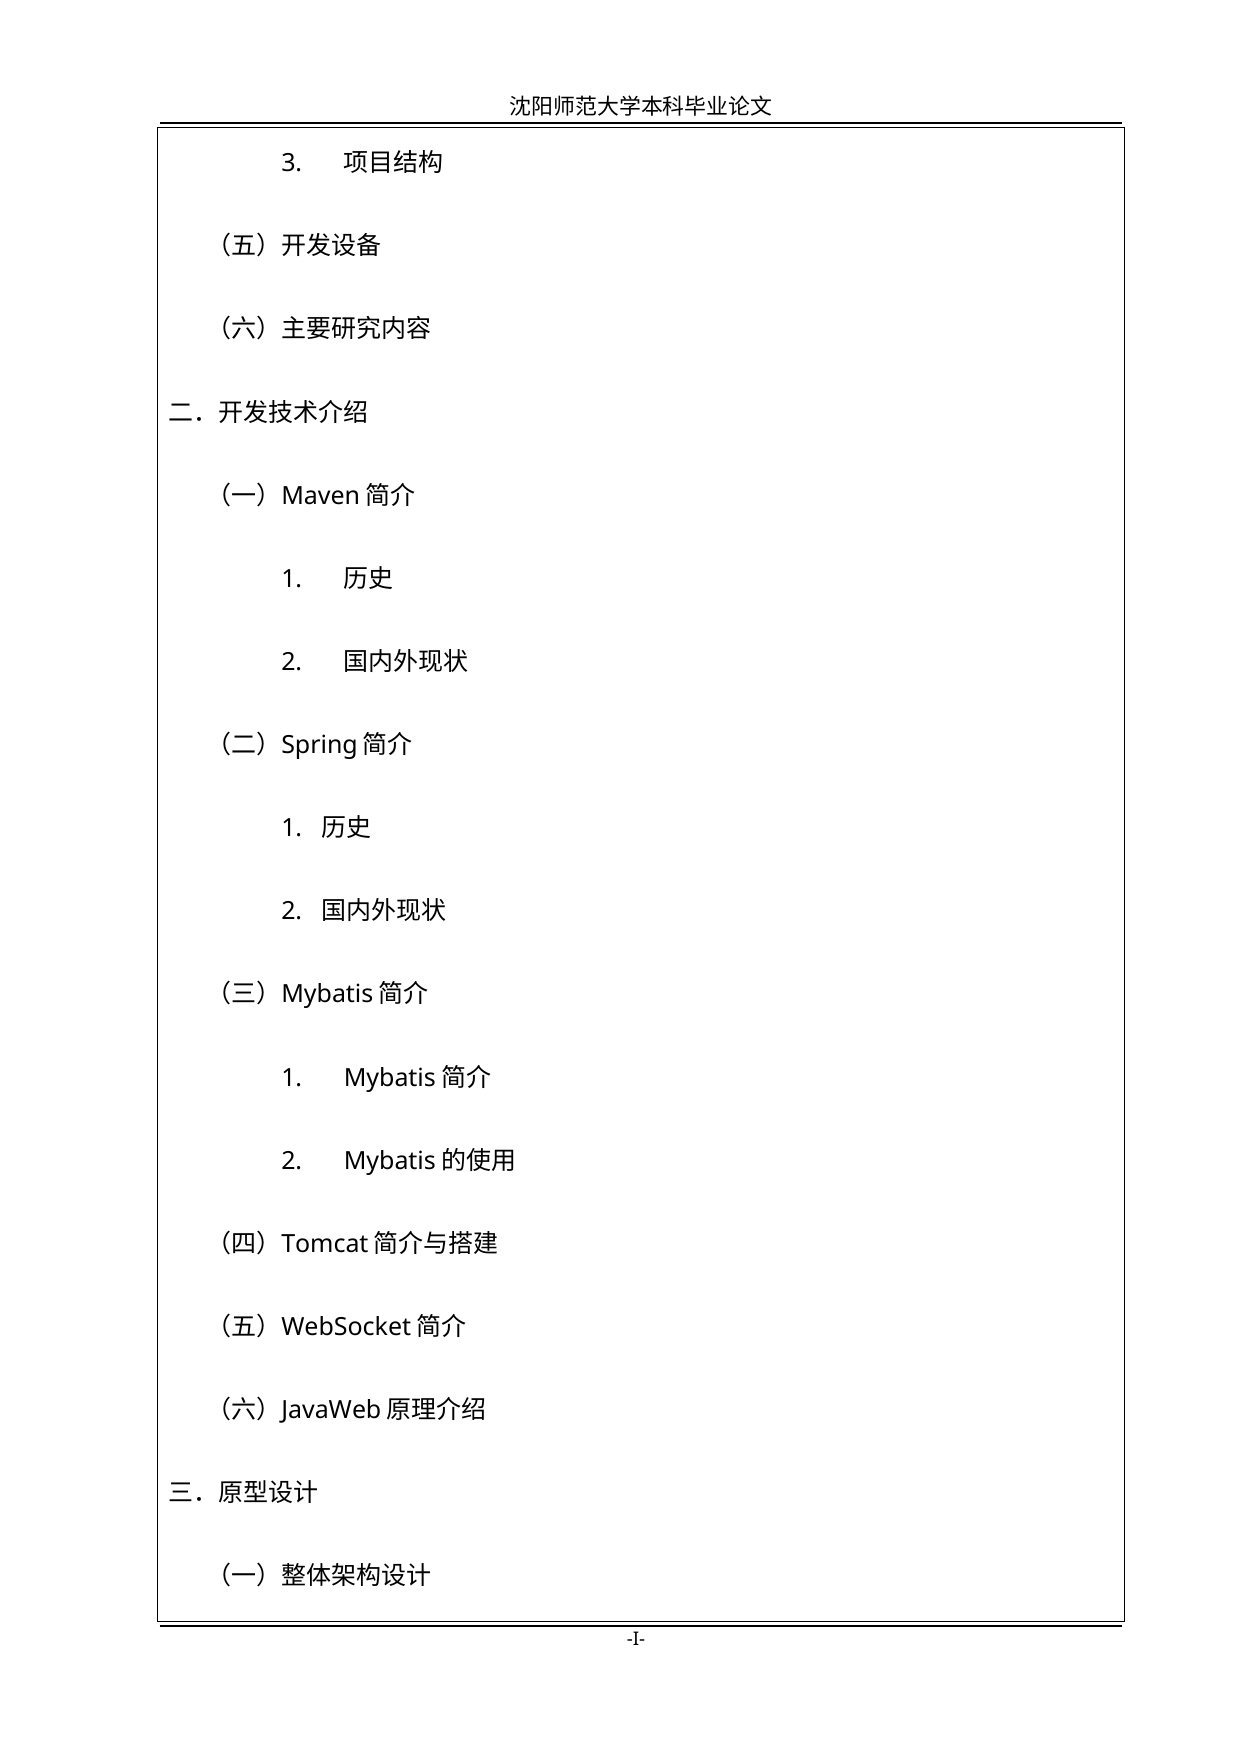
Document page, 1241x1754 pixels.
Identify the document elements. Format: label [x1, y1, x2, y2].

table_header [158, 128, 1124, 1621]
